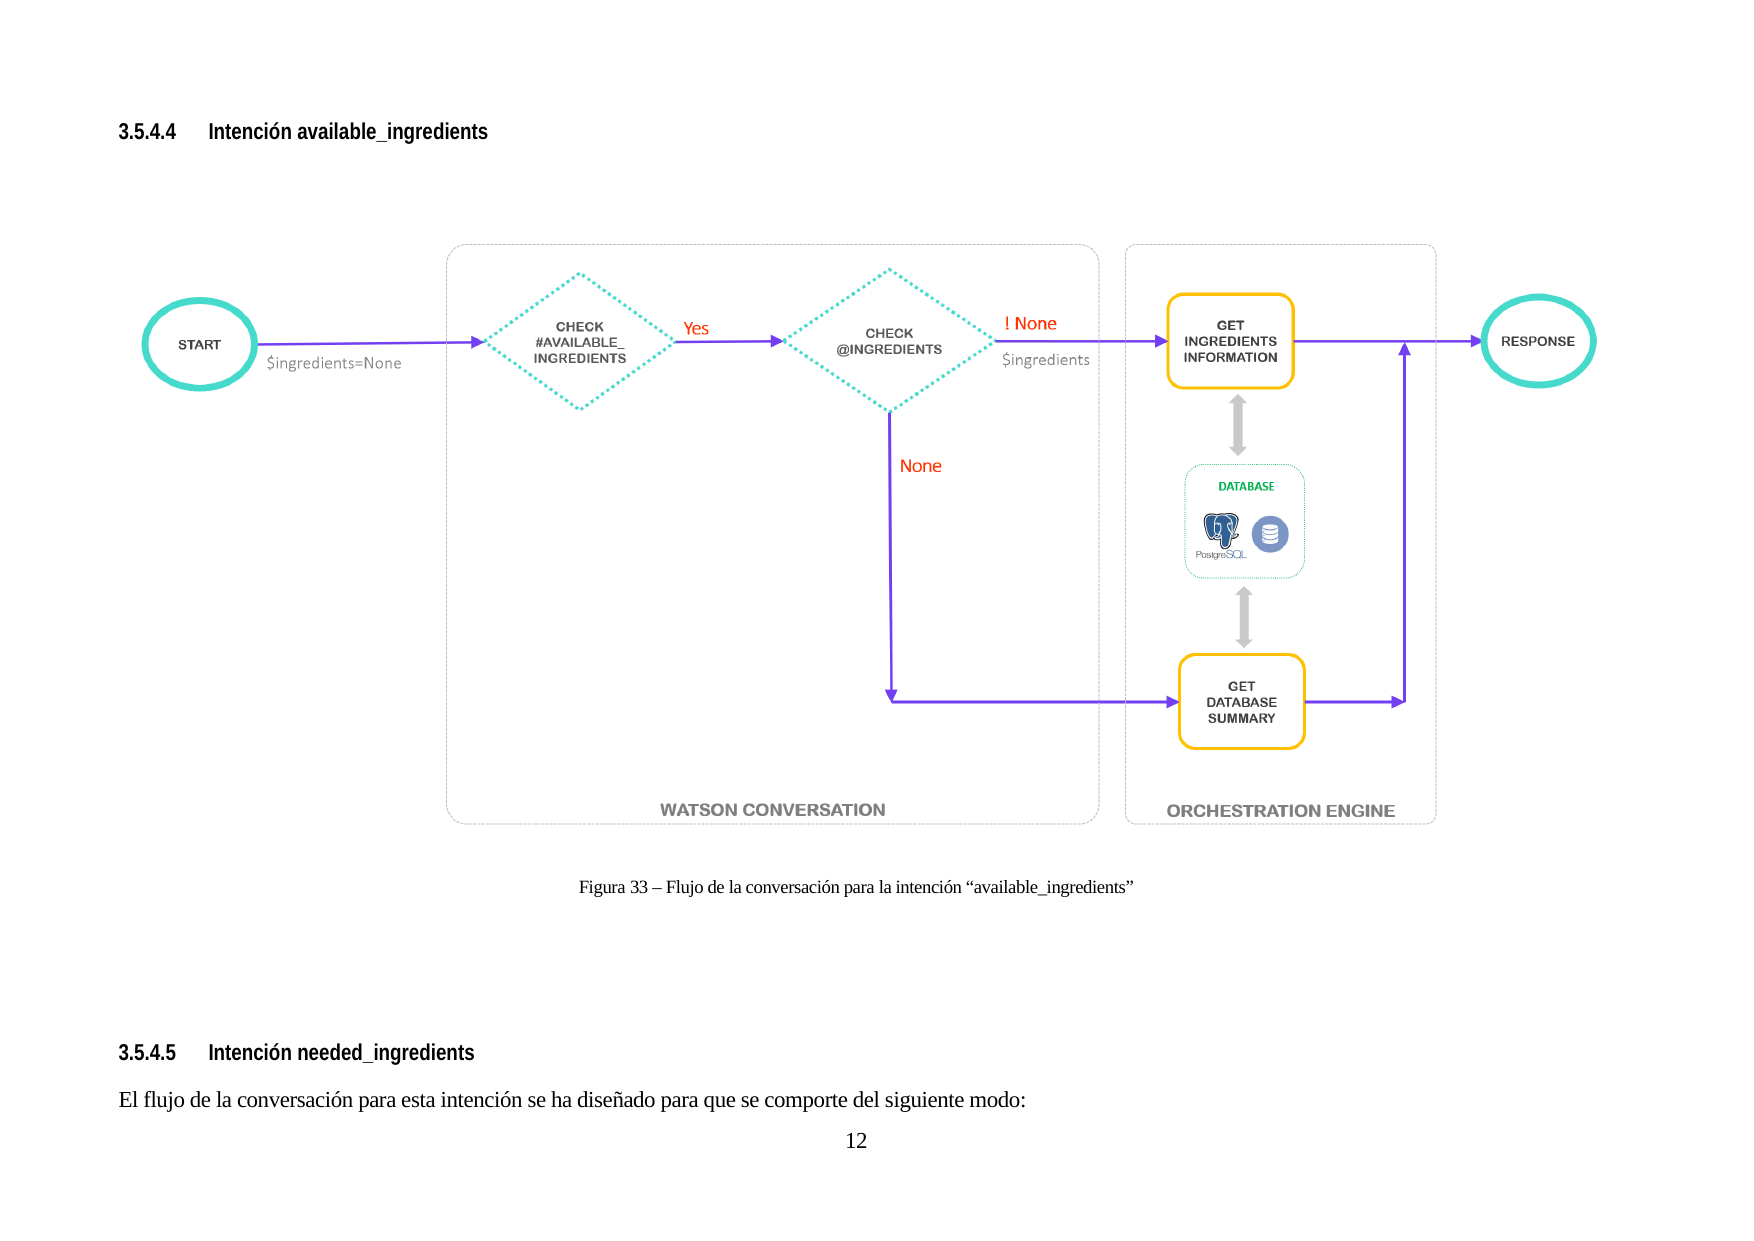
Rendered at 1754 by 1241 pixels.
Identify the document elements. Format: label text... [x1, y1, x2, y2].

text El flujo de la conversación para esta intención se ha diseñado para que se comporte del siguiente modo: [118, 1086, 1594, 1113]
picture [118, 204, 1624, 864]
subtitle Intención available_ingredients [118, 118, 1594, 144]
subtitle Intención needed_ingredients [118, 1039, 1594, 1065]
